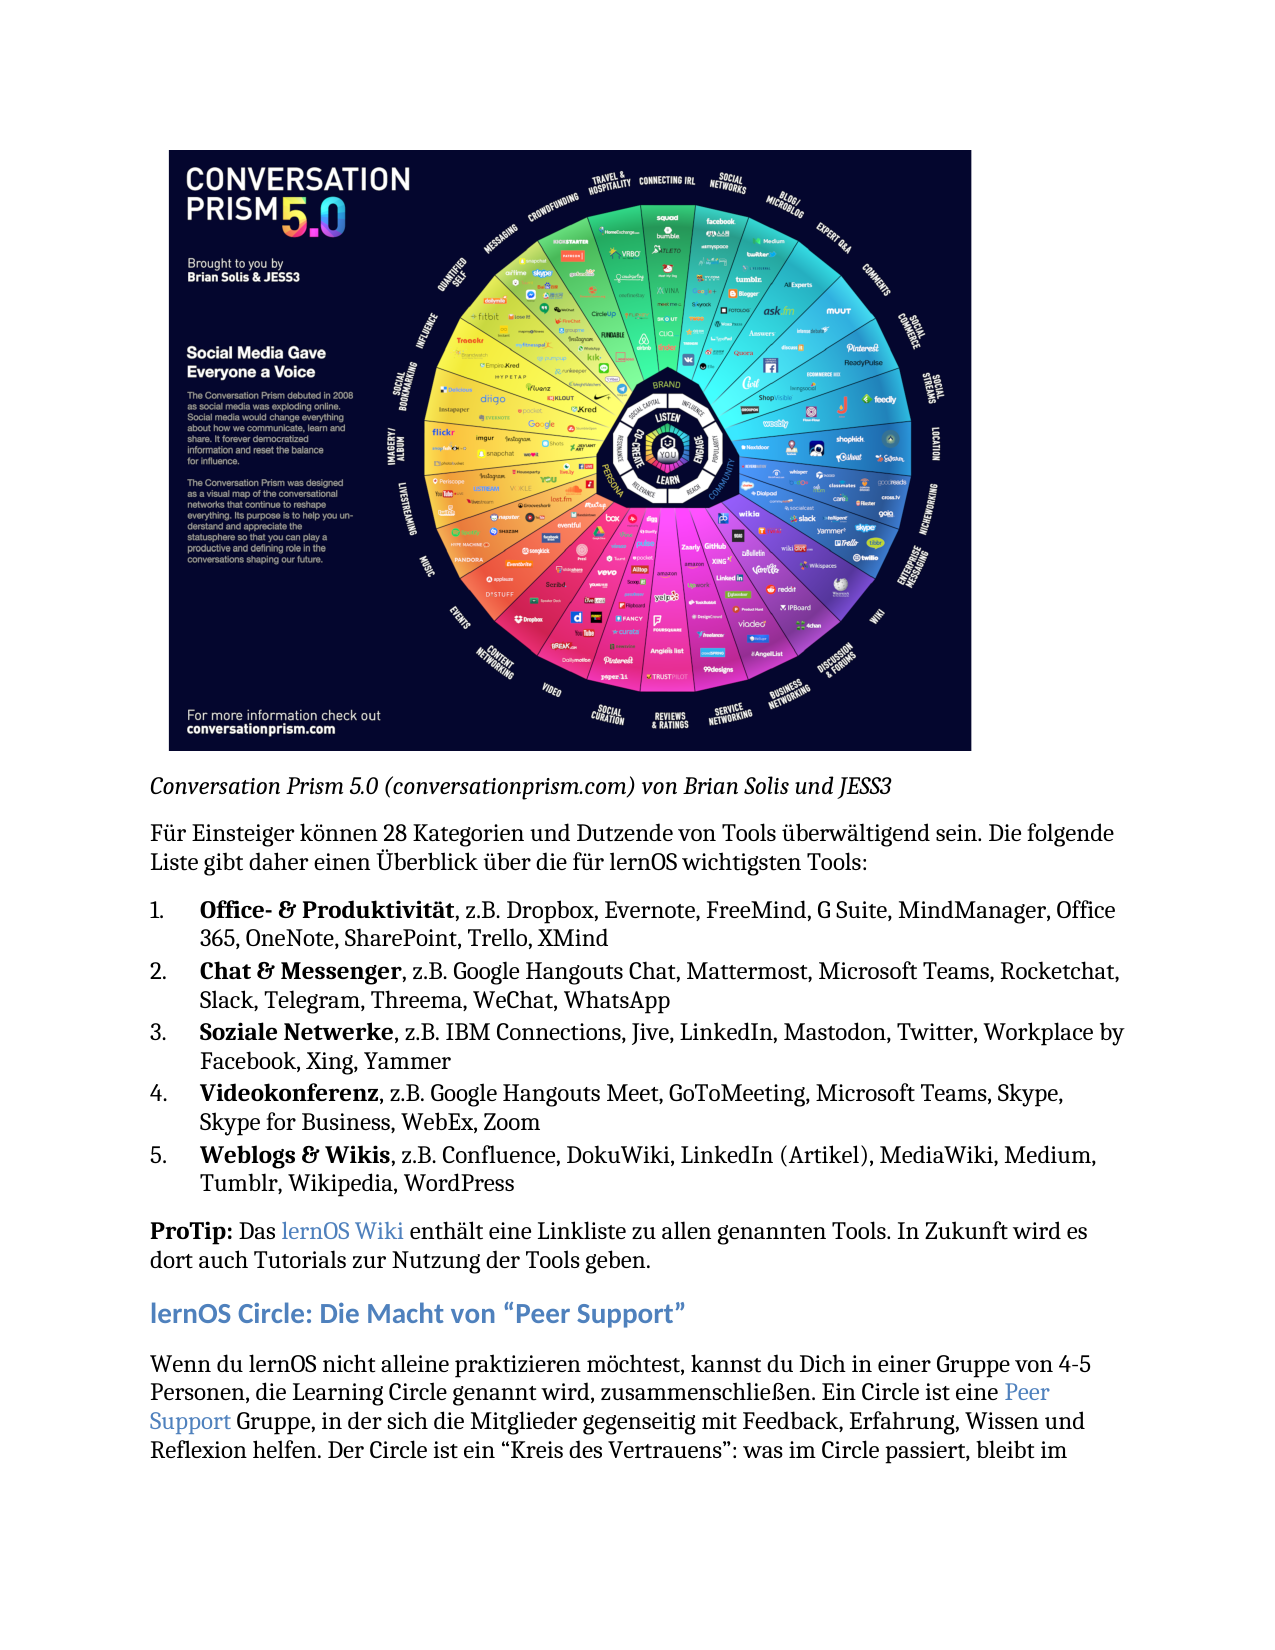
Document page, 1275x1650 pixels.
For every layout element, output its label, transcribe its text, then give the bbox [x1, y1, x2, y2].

list Videokonferenz, z.B. Google Hangouts Meet, GoToMeeting, Microsoft Teams, Skype, Skype for Business, WebEx, Zoom [150, 1079, 1125, 1137]
picture [168, 150, 972, 751]
text Für Einsteiger können 28 Kategorien und Dutzende von Tools überwältigend sein. Die folgende Liste gibt daher einen Überblick über die für lernOS wichtigsten Tools: [150, 819, 1125, 877]
subtitle lernOS Circle: Die Macht von “Peer Support” [150, 1295, 1125, 1331]
list Weblogs & Wikis, z.B. Confluence, DokuWiki, LinkedIn (Artikel), MediaWiki, Medium, Tumblr, Wikipedia, WordPress [150, 1141, 1125, 1198]
text Conversation Prism 5.0 (conversationprism.com) von Brian Solis und JESS3 [150, 772, 1125, 801]
list Office- & Produktivität, z.B. Dropbox, Evernote, FreeMind, G Suite, MindManager, Office 365, OneNote, SharePoint, Trello, XMind [150, 896, 1125, 953]
text ProTip: Das lernOS Wiki enthält eine Linkliste zu allen genannten Tools. In Zukunft wird es dort auch Tutorials zur Nutzung der Tools geben. [150, 1217, 1125, 1274]
list Soziale Netwerke, z.B. IBM Connections, Jive, LinkedIn, Mastodon, Twitter, Workplace by Facebook, Xing, Yammer [150, 1018, 1125, 1076]
list Chat & Messenger, z.B. Google Hangouts Chat, Mattermost, Microsoft Teams, Rocketchat, Slack, Telegram, Threema, WeChat, WhatsApp [150, 957, 1125, 1014]
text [150, 1349, 1125, 1464]
